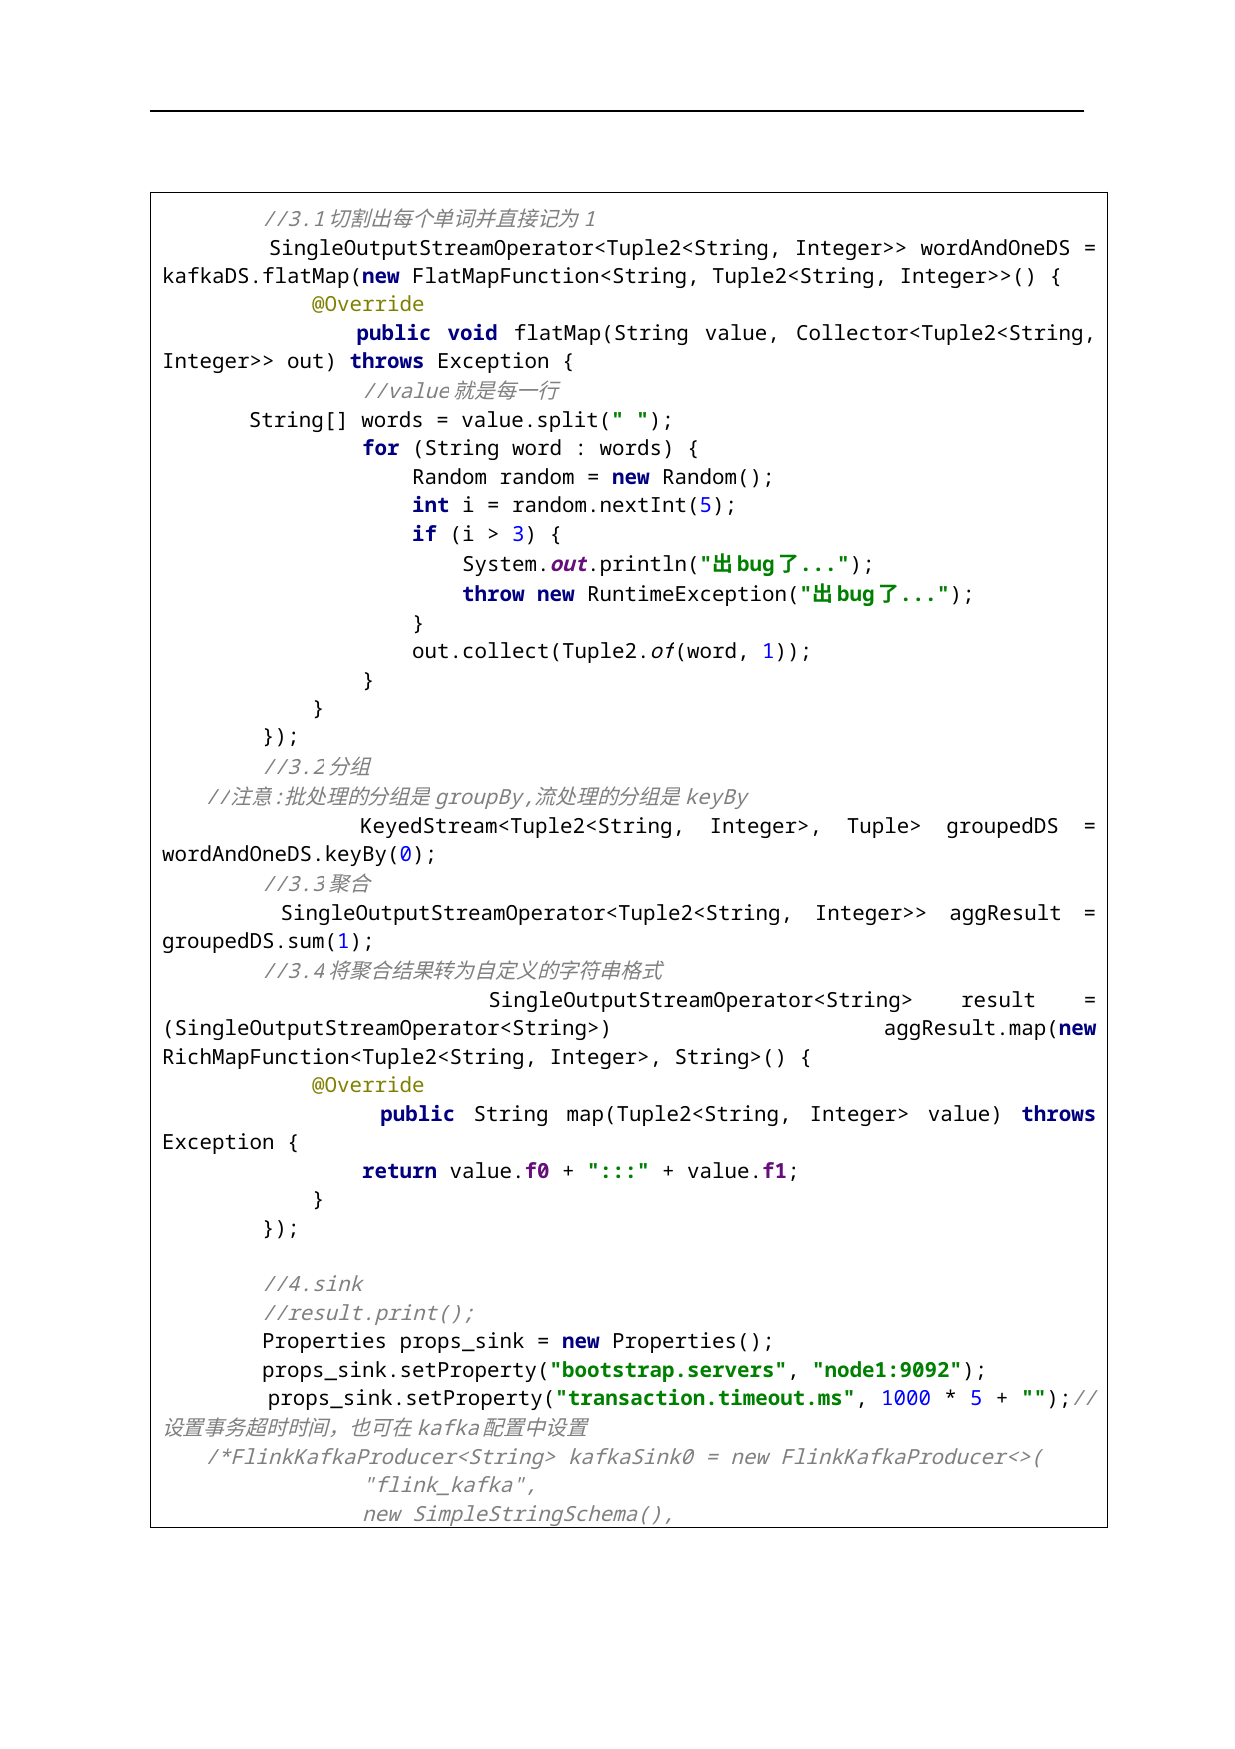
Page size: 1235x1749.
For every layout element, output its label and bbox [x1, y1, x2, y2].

table_header [151, 193, 1107, 1527]
